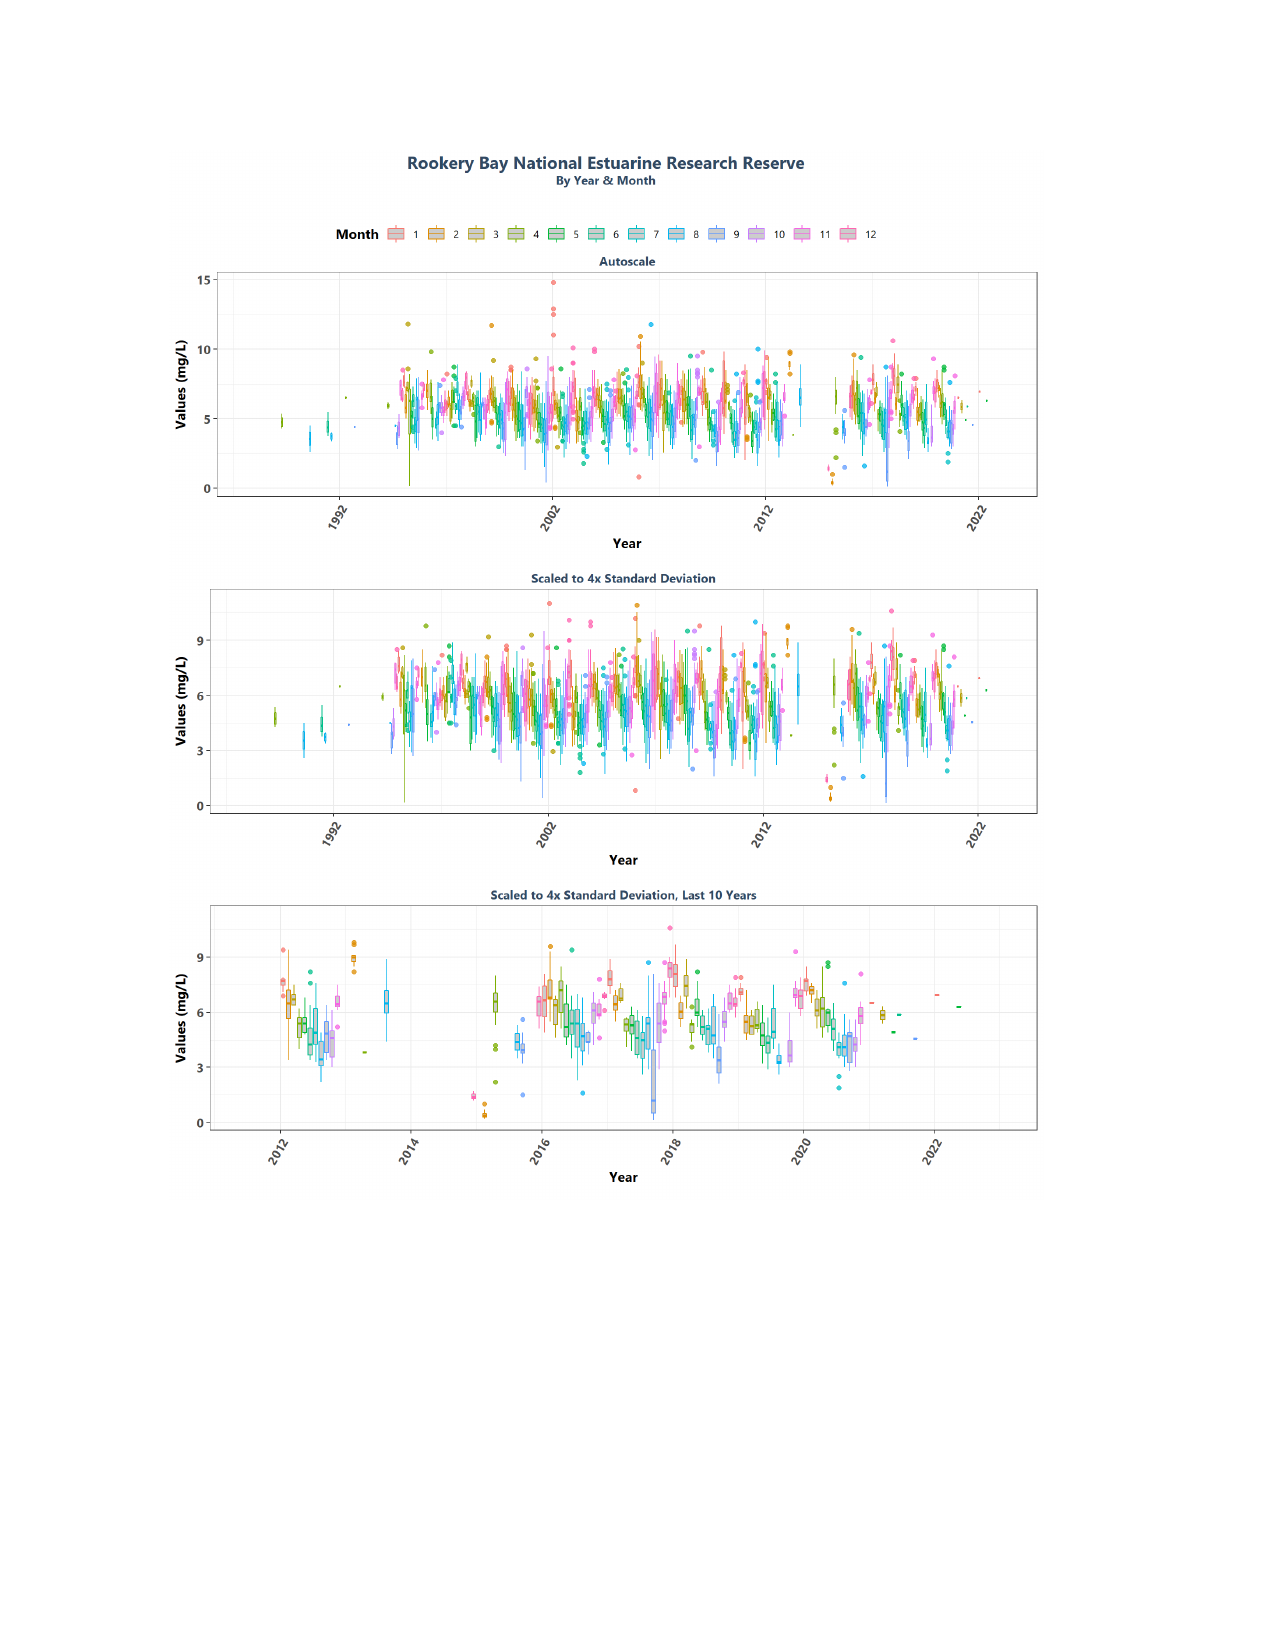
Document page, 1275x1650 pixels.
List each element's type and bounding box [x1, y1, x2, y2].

picture [168, 150, 1044, 1200]
